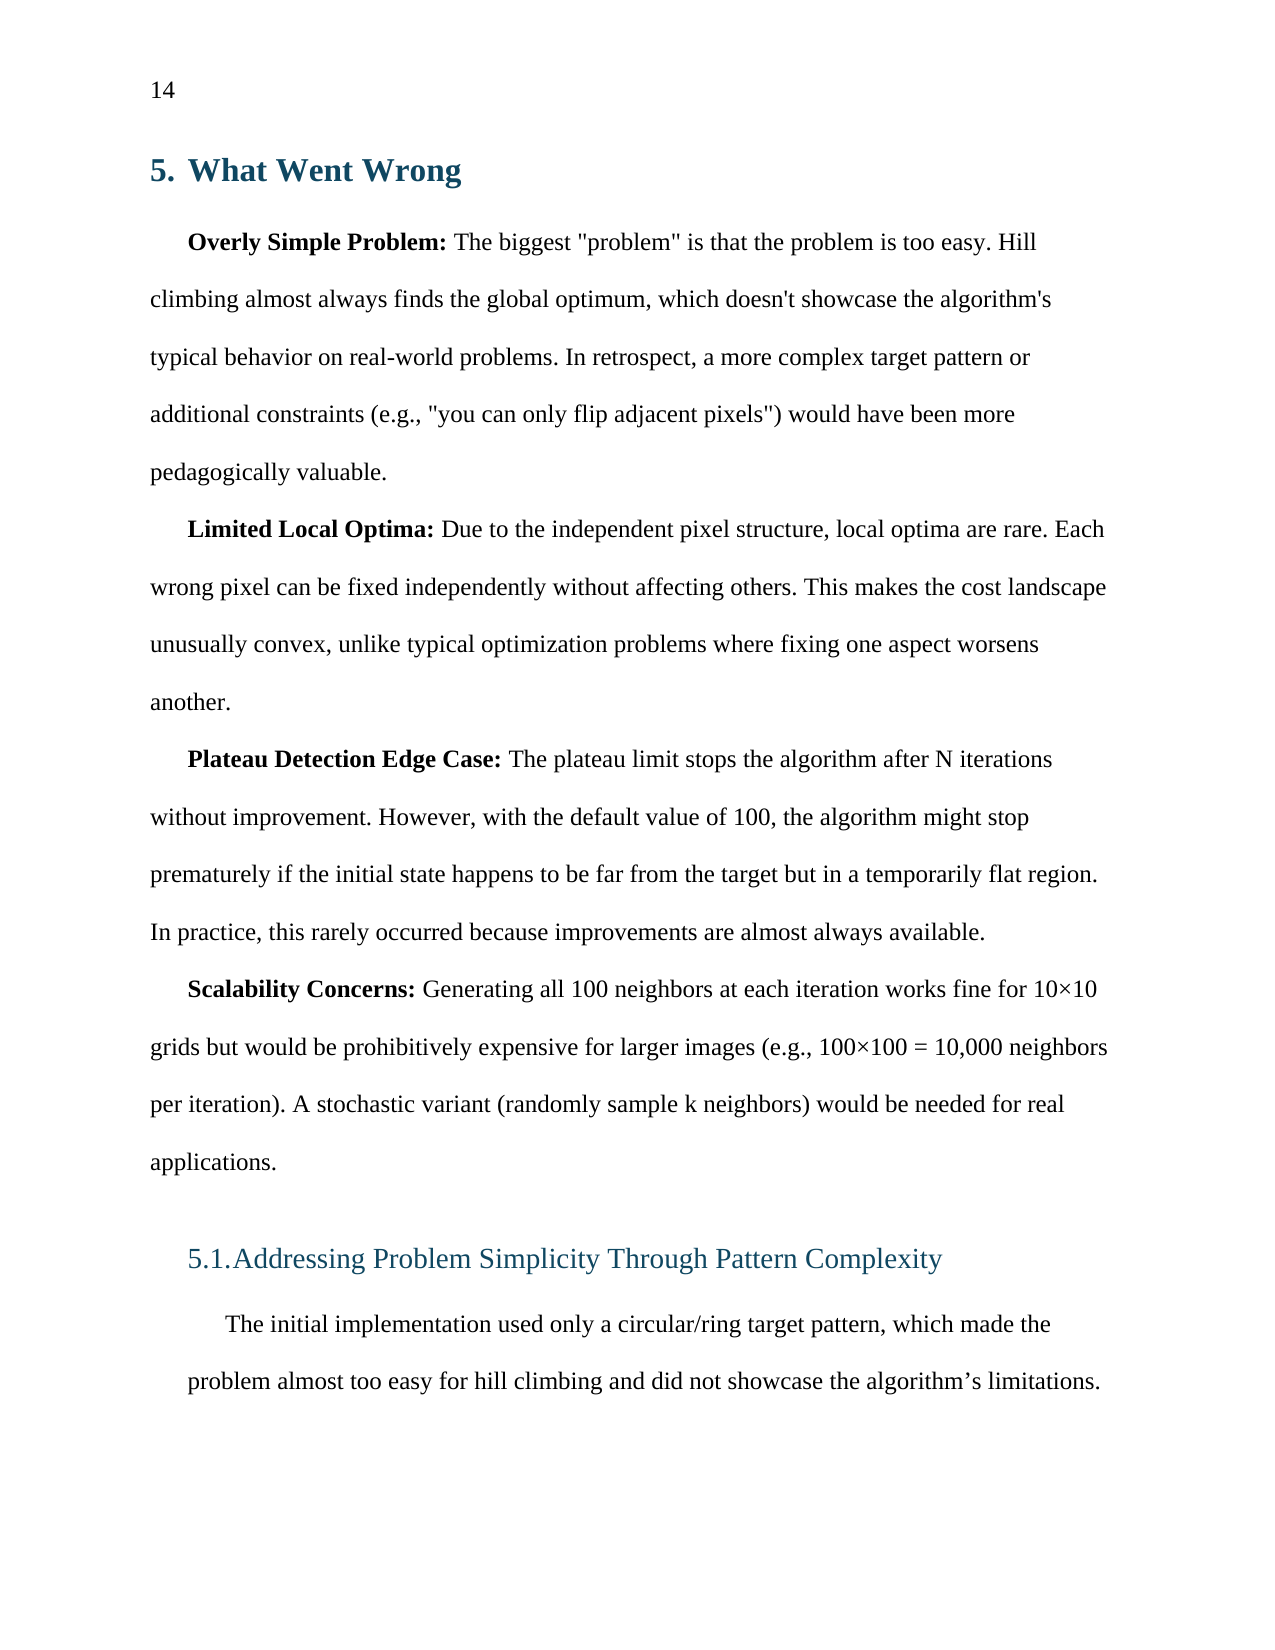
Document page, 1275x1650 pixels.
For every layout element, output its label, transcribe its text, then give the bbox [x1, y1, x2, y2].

subtitle What Went Wrong [150, 150, 1125, 188]
text Plateau Detection Edge Case: The plateau limit stops the algorithm after N iterations without improvement. However, with the default value of 100, the algorithm might stop prematurely if the initial state happens to be far from the target but in a temporarily flat region. In practice, this rarely occurred because improvements are almost always available. [150, 744, 1125, 945]
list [187, 1309, 1125, 1395]
text Overly Simple Problem: The biggest "problem" is that the problem is too easy. Hill climbing almost always finds the global optimum, which doesn't showcase the algorithm's typical behavior on real-world problems. In retrospect, a more complex target pattern or additional constraints (e.g., "you can only flip adjacent pixels") would have been more pedagogically valuable. [150, 227, 1125, 485]
subtitle Addressing Problem Simplicity Through Pattern Complexity [187, 1242, 1125, 1275]
text Scalability Concerns: Generating all 100 neighbors at each iteration works fine for 10×10 grids but would be prohibitively expensive for larger images (e.g., 100×100 = 10,000 neighbors per iteration). A stochastic variant (randomly sample k neighbors) would be needed for real applications. [150, 974, 1125, 1175]
text Limited Local Optima: Due to the independent pixel structure, local optima are rare. Each wrong pixel can be fixed independently without affecting others. This makes the cost landscape unusually convex, unlike typical optimization problems where fixing one aspect worsens another. [150, 514, 1125, 715]
